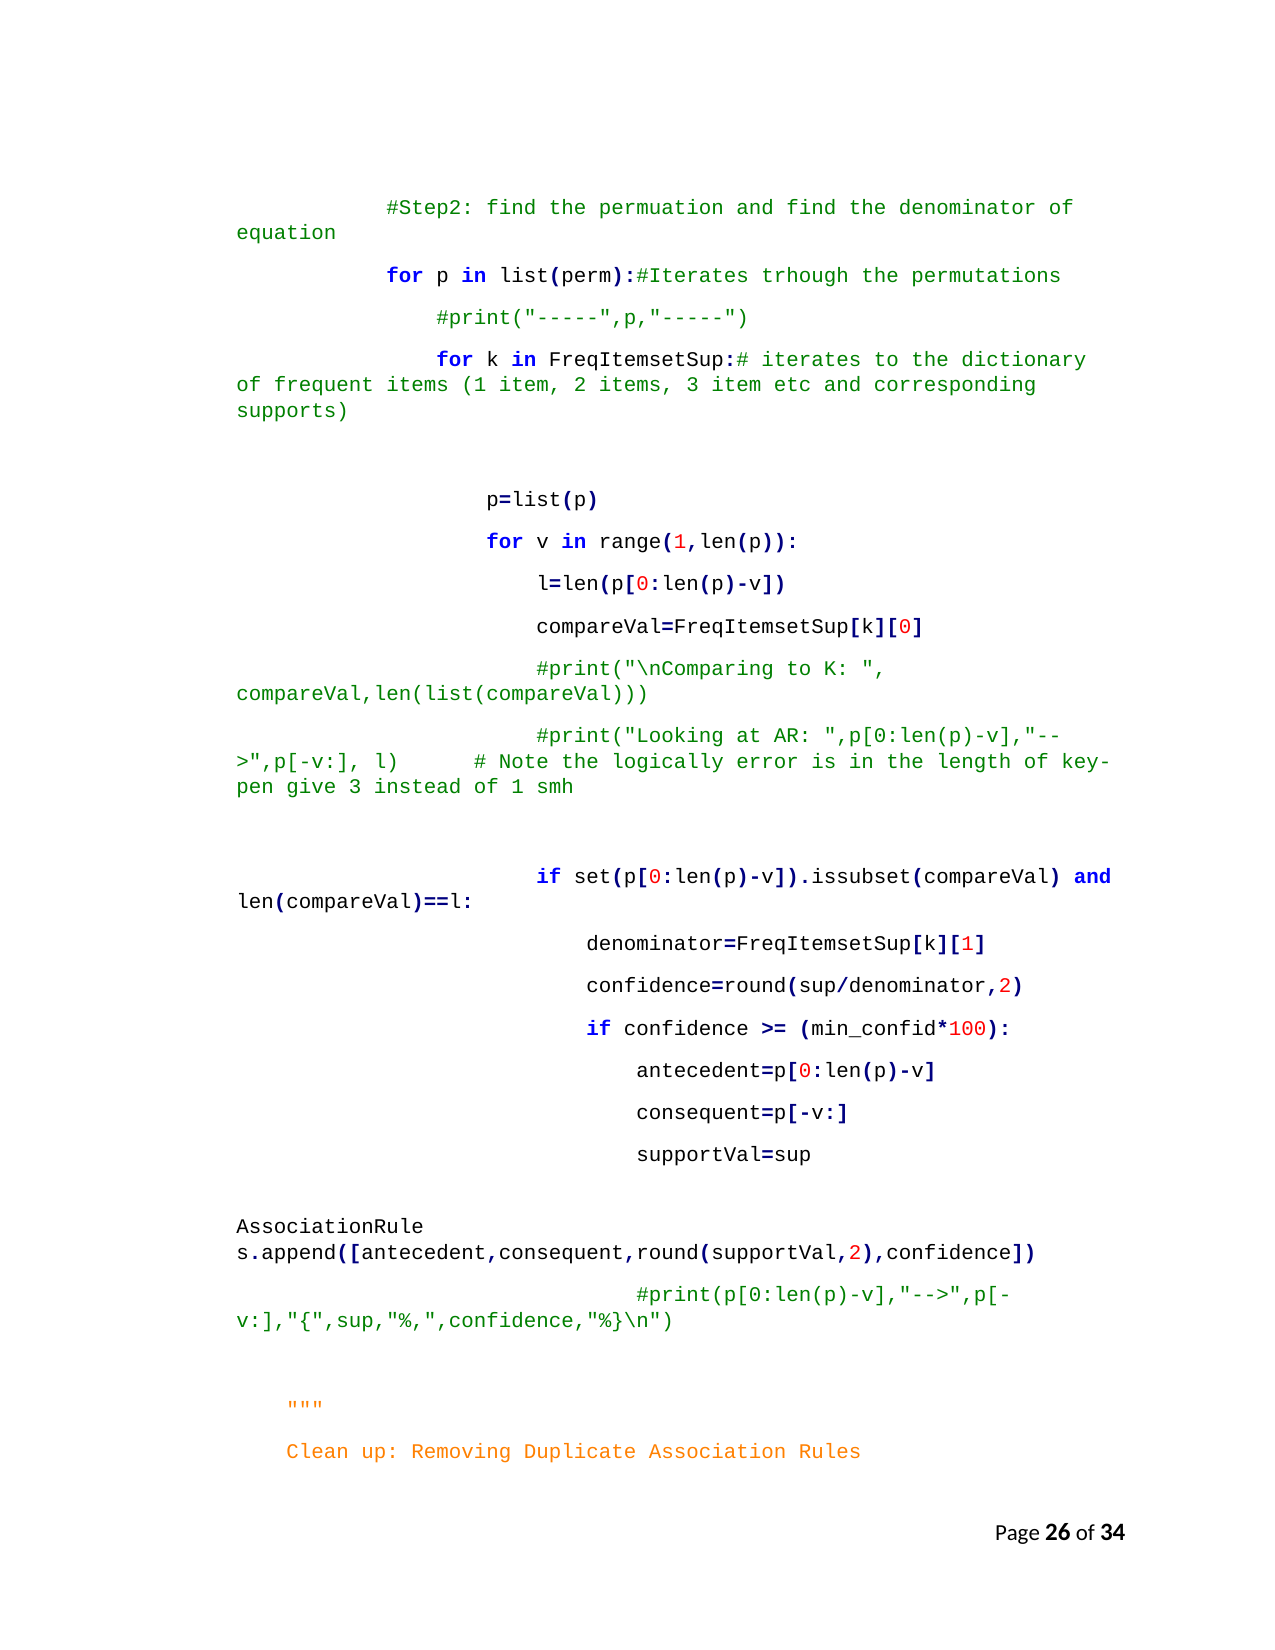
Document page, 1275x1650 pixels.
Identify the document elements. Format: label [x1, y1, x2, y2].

table_header [150, 150, 1125, 1483]
